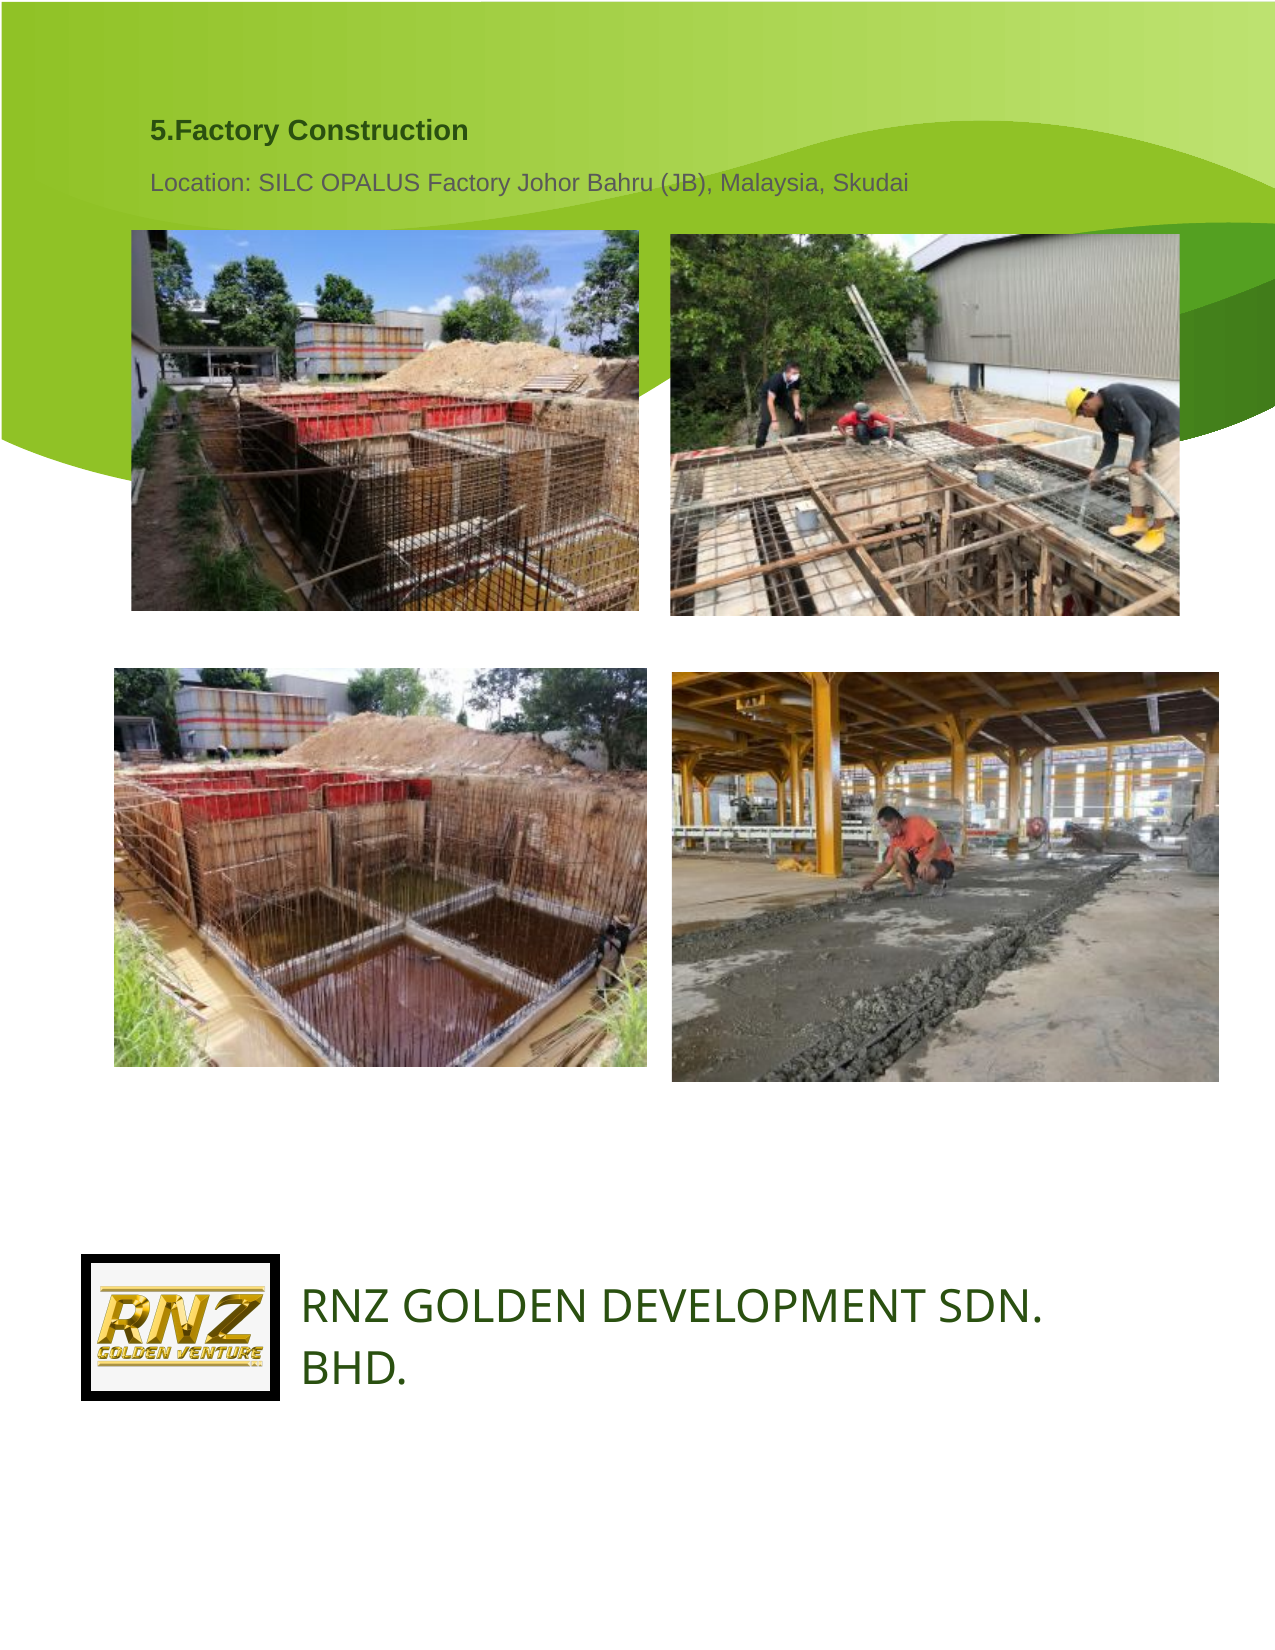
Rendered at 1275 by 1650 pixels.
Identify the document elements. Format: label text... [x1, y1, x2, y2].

picture [671, 672, 1219, 1082]
text 5.Factory Construction [150, 113, 1144, 147]
picture [670, 234, 1180, 616]
picture [114, 668, 647, 1067]
text Location: SILC OPALUS Factory Johor Bahru (JB), Malaysia, Skudai [150, 168, 1144, 196]
text RNZ GOLDEN DEVELOPMENT SDN. BHD. [300, 1273, 1144, 1398]
picture [91, 1263, 270, 1391]
picture [131, 230, 639, 611]
